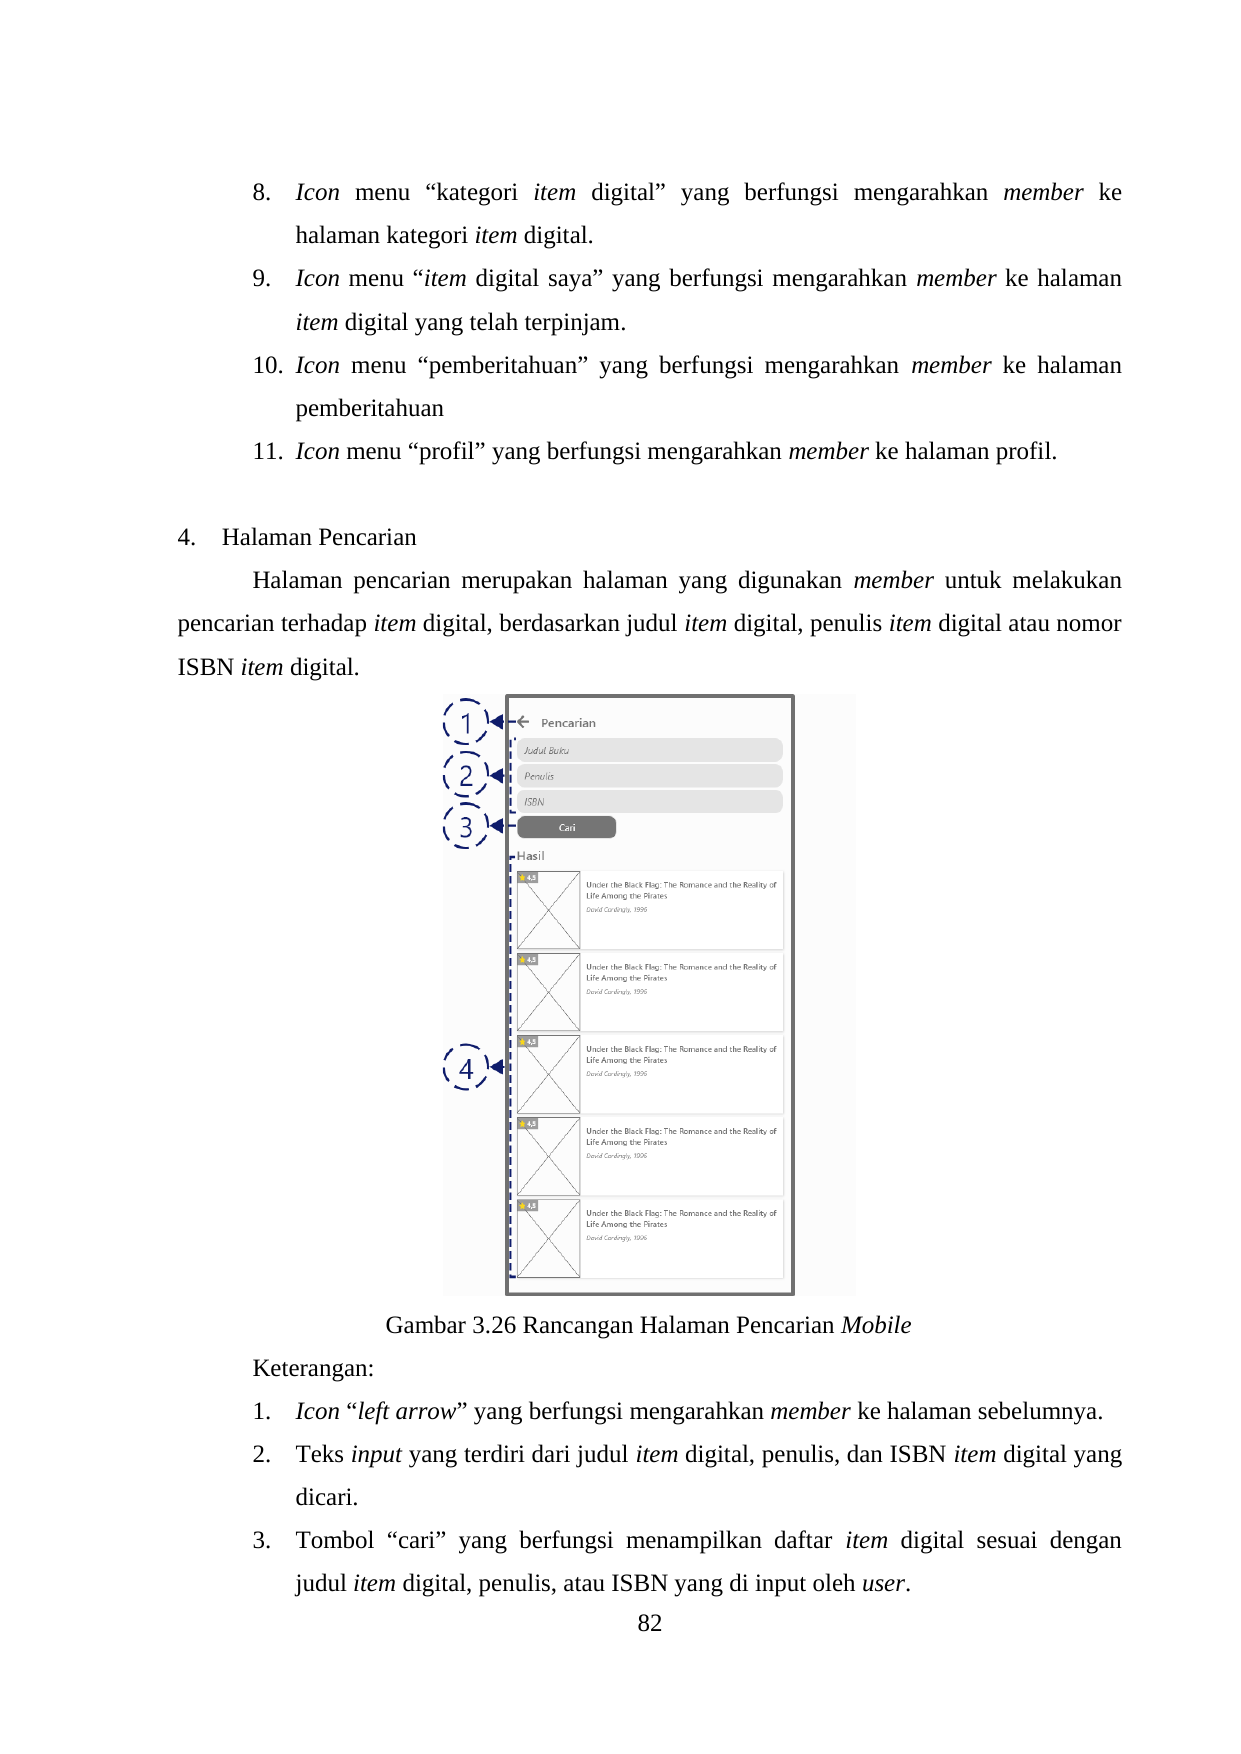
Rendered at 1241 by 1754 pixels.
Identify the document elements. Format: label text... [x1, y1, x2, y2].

list Icon menu “item digital saya” yang berfungsi mengarahkan member ke halaman item digital yang telah terpinjam. [252, 263, 1122, 335]
text Halaman pencarian merupakan halaman yang digunakan member untuk melakukan pencarian terhadap item digital, berdasarkan judul item digital, penulis item digital atau nomor ISBN item digital. [177, 565, 1122, 680]
list Tombol “cari” yang berfungsi menampilkan daftar item digital sesuai dengan judul item digital, penulis, atau ISBN yang di input oleh user. [252, 1525, 1122, 1597]
list Icon menu “pemberitahuan” yang berfungsi mengarahkan member ke halaman pemberitahuan [252, 350, 1122, 422]
text Keterangan: [177, 1353, 1122, 1382]
list Icon “left arrow” yang berfungsi mengarahkan member ke halaman sebelumnya. [252, 1396, 1122, 1425]
list Icon menu “kategori item digital” yang berfungsi mengarahkan member ke halaman kategori item digital. [252, 177, 1122, 249]
list Icon menu “profil” yang berfungsi mengarahkan member ke halaman profil. [252, 436, 1122, 465]
list Halaman Pencarian [177, 522, 1122, 551]
text Gambar 3.26 Rancangan Halaman Pencarian Mobile [177, 1310, 1122, 1338]
picture [442, 694, 857, 1296]
list Teks input yang terdiri dari judul item digital, penulis, dan ISBN item digital yang dicari. [252, 1439, 1122, 1511]
